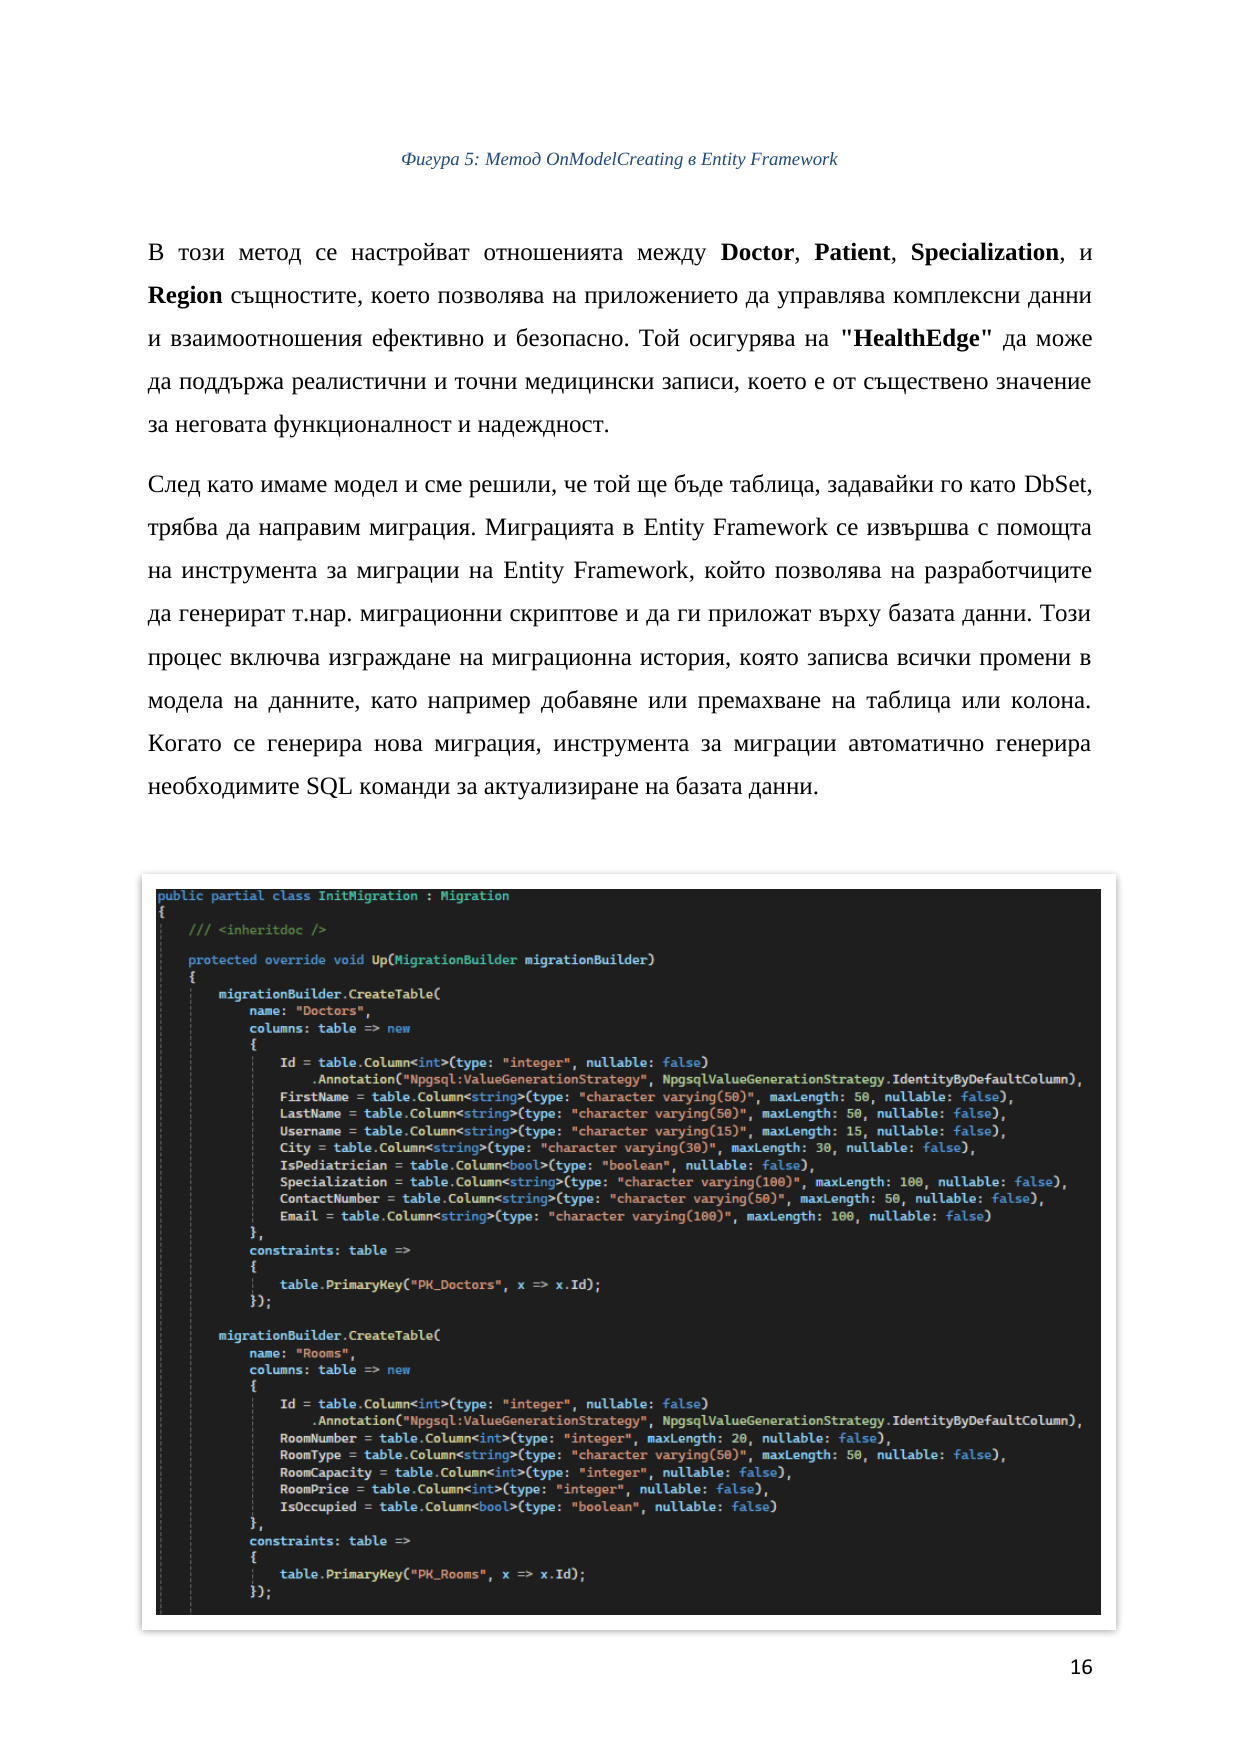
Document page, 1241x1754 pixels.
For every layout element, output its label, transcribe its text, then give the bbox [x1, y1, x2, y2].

text Фигура 5: Метод OnModelCreating в Entity Framework [148, 147, 1093, 169]
text След като имаме модел и сме решили, че той ще бъде таблица, задавайки го като DbSet, трябва да направим миграция. Миграцията в Entity Framework се извършва с помощта на инструмента за миграции на Entity Framework, който позволява на разработчиците да генерират т.нар. миграционни скриптове и да ги приложат върху базата данни. Този процес включва изграждане на миграционна история, която записва всички промени в модела на данните, като например добавяне или премахване на таблица или колона. Когато се генерира нова миграция, инструмента за миграции автоматично генерира необходимите SQL команди за актуализиране на базата данни. [148, 469, 1093, 800]
text В този метод се настройват отношенията между Doctor, Patient, Specialization, и Region същностите, което позволява на приложението да управлява комплексни данни и взаимоотношения ефективно и безопасно. Той осигурява на "HealthEdge" да може да поддържа реалистични и точни медицински записи, което е от съществено значение за неговата функционалност и надеждност. [148, 237, 1093, 438]
picture [156, 889, 1101, 1615]
